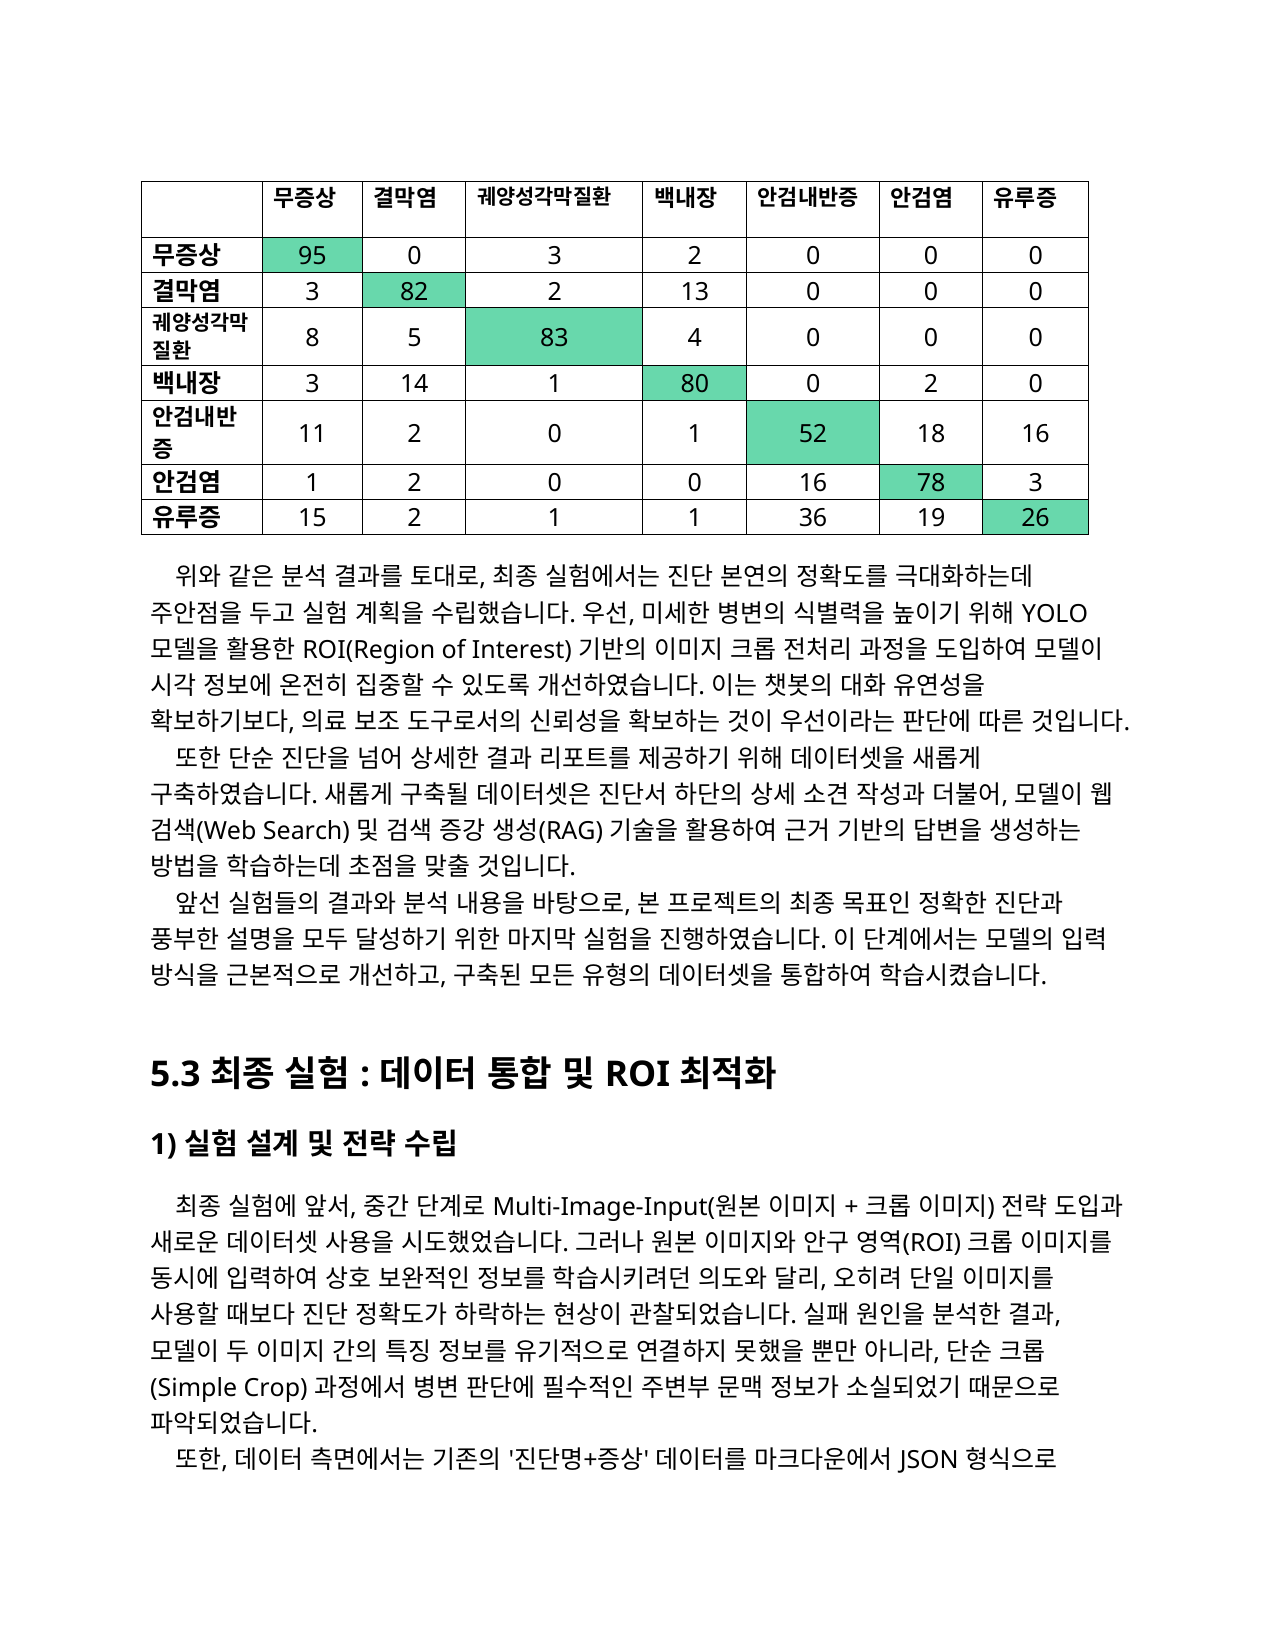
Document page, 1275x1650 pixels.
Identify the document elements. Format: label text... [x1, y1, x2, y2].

table_cell 2 [643, 238, 746, 272]
table_cell 13 [643, 273, 746, 307]
table_cell 16 [983, 401, 1088, 464]
table_header 안검염 [880, 182, 982, 237]
table_header [142, 182, 262, 237]
text 위와 같은 분석 결과를 토대로, 최종 실험에서는 진단 본연의 정확도를 극대화하는데 주안점을 두고 실험 계획을 수립했습니다. 우선, 미세한 병변의 식별력을 높이기 위해 YOLO 모델을 활용한 ROI(Region of Interest) 기반의 이미지 크롭 전처리 과정을 도입하여 모델이 시각 정보에 온전히 집중할 수 있도록 개선하였습니다. 이는 챗봇의 대화 유연성을 확보하기보다, 의료 보조 도구로서의 신뢰성을 확보하는 것이 우선이라는 판단에 따른 것입니다. [150, 233, 1125, 738]
table_cell 3 [263, 366, 362, 400]
table_cell 8 [263, 308, 362, 365]
table_cell 1 [466, 366, 642, 400]
table_cell 2 [363, 465, 465, 499]
text 또한 단순 진단을 넘어 상세한 결과 리포트를 제공하기 위해 데이터셋을 새롭게 구축하였습니다. 새롭게 구축될 데이터셋은 진단서 하단의 상세 소견 작성과 더불어, 모델이 웹 검색(Web Search) 및 검색 증강 생성(RAG) 기술을 활용하여 근거 기반의 답변을 생성하는 방법을 학습하는데 초점을 맞출 것입니다. [150, 738, 1125, 883]
table_cell 4 [643, 308, 746, 365]
table_cell 결막염 [142, 273, 262, 307]
table_cell 0 [466, 401, 642, 464]
table_cell 0 [466, 465, 642, 499]
table_header 유루증 [983, 182, 1088, 237]
text 5.3 최종 실험 : 데이터 통합 및 ROI 최적화 [150, 1045, 1125, 1097]
table_header 무증상 [263, 182, 362, 237]
table_cell 0 [983, 308, 1088, 365]
text 1) 실험 설계 및 전략 수립 [150, 1121, 1125, 1163]
table_cell 16 [747, 465, 879, 499]
table_cell 19 [880, 500, 982, 534]
table_cell 0 [880, 308, 982, 365]
table_cell 2 [466, 273, 642, 307]
table_header 궤양성각막질환 [466, 182, 642, 237]
table_cell 18 [880, 401, 982, 464]
table_cell 95 [263, 238, 362, 272]
table_cell 0 [747, 238, 879, 272]
table_cell 80 [643, 366, 746, 400]
table_cell 83 [466, 308, 642, 365]
table_cell 0 [363, 238, 465, 272]
table_cell 궤양성각막질환 [142, 308, 262, 365]
table_cell 유루증 [142, 500, 262, 534]
table_cell 0 [983, 366, 1088, 400]
table_header 안검내반증 [747, 182, 879, 237]
table_cell 0 [983, 238, 1088, 272]
text 앞선 실험들의 결과와 분석 내용을 바탕으로, 본 프로젝트의 최종 목표인 정확한 진단과 풍부한 설명을 모두 달성하기 위한 마지막 실험을 진행하였습니다. 이 단계에서는 모델의 입력 방식을 근본적으로 개선하고, 구축된 모든 유형의 데이터셋을 통합하여 학습시켰습니다. [150, 883, 1125, 992]
table_cell 2 [880, 366, 982, 400]
table_cell 0 [747, 366, 879, 400]
table_cell 2 [363, 500, 465, 534]
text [150, 1440, 1125, 1476]
text 최종 실험에 앞서, 중간 단계로 Multi-Image-Input(원본 이미지 + 크롭 이미지) 전략 도입과 새로운 데이터셋 사용을 시도했었습니다. 그러나 원본 이미지와 안구 영역(ROI) 크롭 이미지를 동시에 입력하여 상호 보완적인 정보를 학습시키려던 의도와 달리, 오히려 단일 이미지를 사용할 때보다 진단 정확도가 하락하는 현상이 관찰되었습니다. 실패 원인을 분석한 결과, 모델이 두 이미지 간의 특징 정보를 유기적으로 연결하지 못했을 뿐만 아니라, 단순 크롭(Simple Crop) 과정에서 병변 판단에 필수적인 주변부 문맥 정보가 소실되었기 때문으로 파악되었습니다. [150, 1186, 1125, 1440]
table_cell 1 [263, 465, 362, 499]
table_cell 26 [983, 500, 1088, 534]
table_cell 1 [466, 500, 642, 534]
table_cell 안검염 [142, 465, 262, 499]
table_cell 0 [747, 273, 879, 307]
table_cell 36 [747, 500, 879, 534]
table_cell 11 [263, 401, 362, 464]
table_cell 1 [643, 500, 746, 534]
table_cell 0 [983, 273, 1088, 307]
table_cell 82 [363, 273, 465, 307]
table_cell 15 [263, 500, 362, 534]
table_cell 0 [880, 238, 982, 272]
table_header 백내장 [643, 182, 746, 237]
table_cell 5 [363, 308, 465, 365]
table_cell 78 [880, 465, 982, 499]
table_cell 0 [880, 273, 982, 307]
table_header 결막염 [363, 182, 465, 237]
table_cell 2 [363, 401, 465, 464]
table_cell 14 [363, 366, 465, 400]
table_cell 52 [747, 401, 879, 464]
table_cell 3 [983, 465, 1088, 499]
table_cell 3 [263, 273, 362, 307]
table_cell 백내장 [142, 366, 262, 400]
table_cell 무증상 [142, 238, 262, 272]
table_cell 0 [643, 465, 746, 499]
table_cell 안검내반증 [142, 401, 262, 464]
table_cell 1 [643, 401, 746, 464]
table_cell 3 [466, 238, 642, 272]
table_cell 0 [747, 308, 879, 365]
